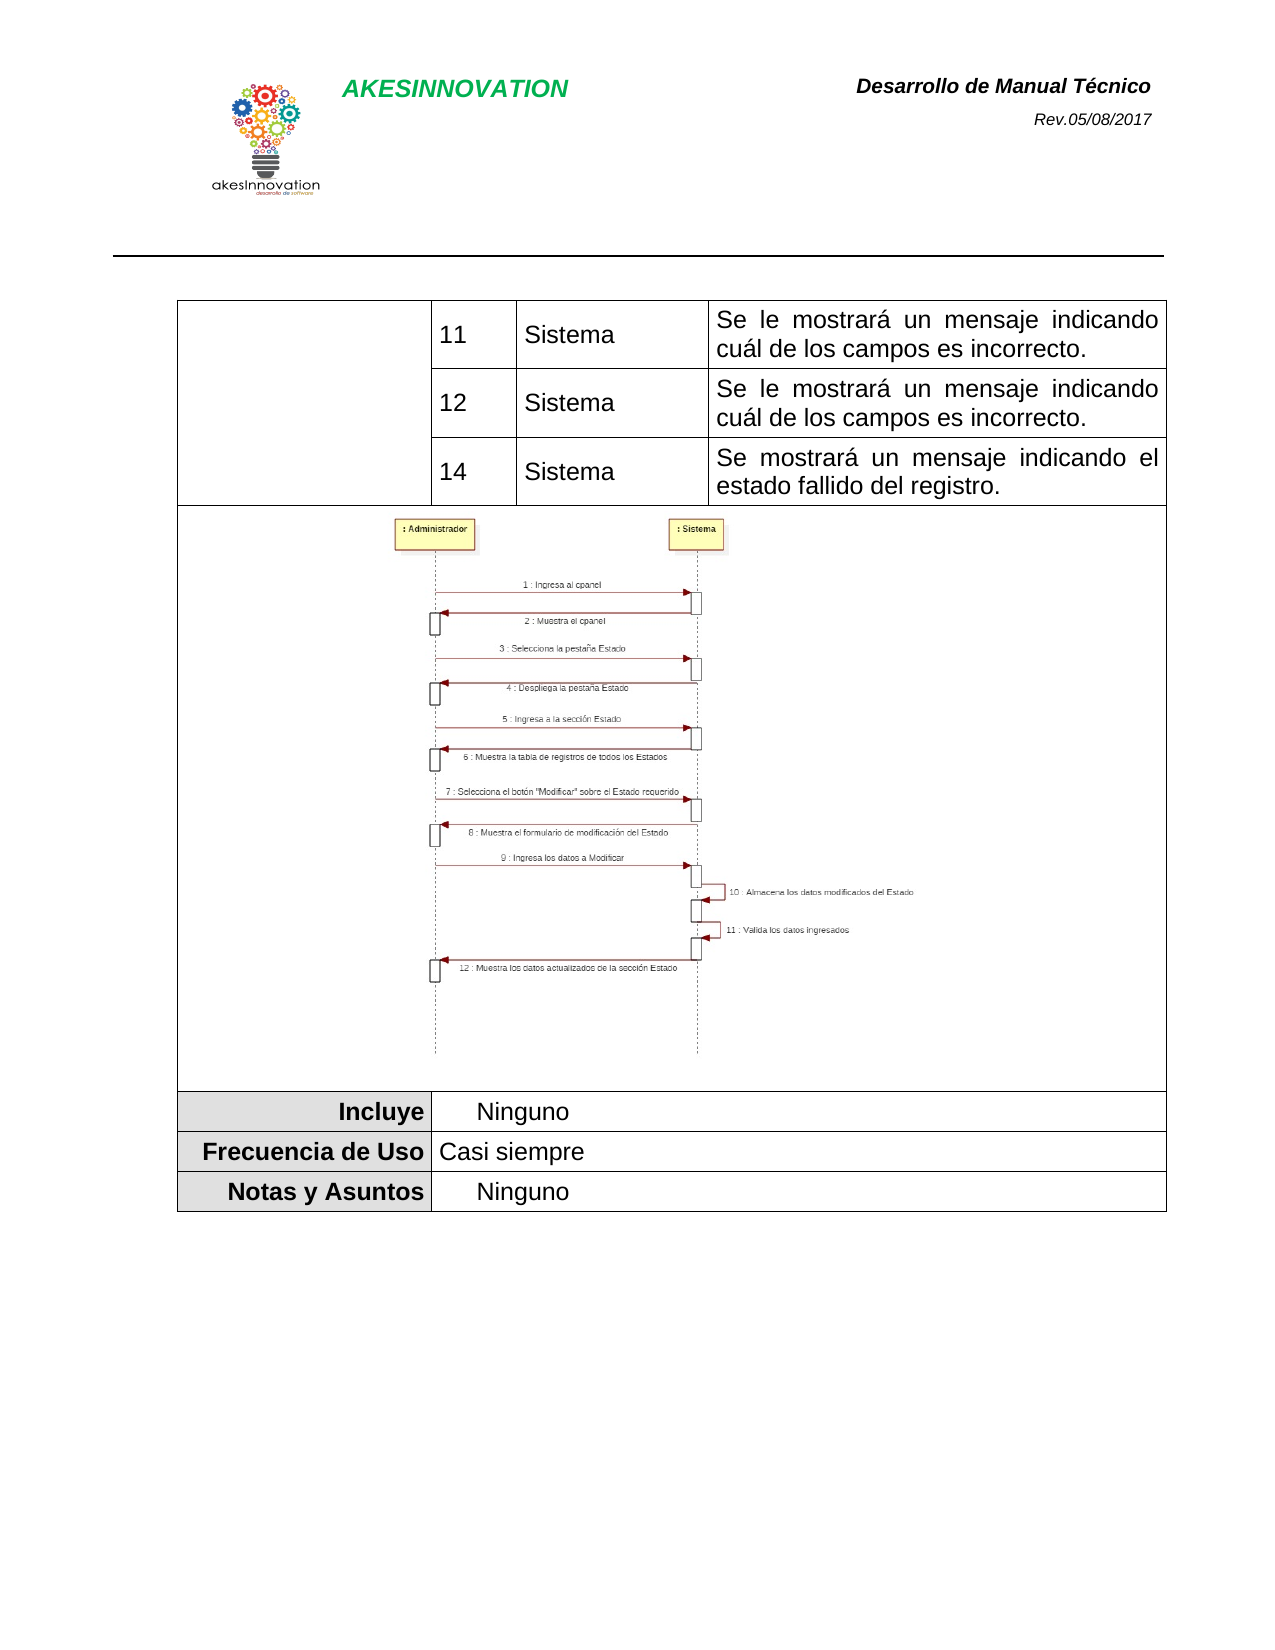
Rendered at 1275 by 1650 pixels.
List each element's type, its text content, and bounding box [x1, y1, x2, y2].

table_cell Se mostrará un mensaje indicando el estado fallido del registro. [709, 438, 1166, 505]
table_cell Sistema [517, 438, 708, 505]
table_cell 12 [432, 369, 516, 437]
table_cell 14 [432, 438, 516, 505]
table_cell Incluye [178, 1092, 431, 1131]
table_cell Ninguno [432, 1172, 1166, 1211]
table_cell [178, 506, 1166, 1091]
table_cell Sistema [517, 369, 708, 437]
table_cell Casi siempre [432, 1132, 1166, 1171]
picture [198, 73, 331, 227]
table_cell 11 [432, 301, 516, 368]
table_cell Sistema [517, 301, 708, 368]
picture [387, 511, 957, 1087]
table_cell Notas y Asuntos [178, 1172, 431, 1211]
table_cell Ninguno [432, 1092, 1166, 1131]
table_cell Se le mostrará un mensaje indicando cuál de los campos es incorrecto. [709, 369, 1166, 437]
table_cell Se le mostrará un mensaje indicando cuál de los campos es incorrecto. [709, 301, 1166, 368]
table_cell Frecuencia de Uso [178, 1132, 431, 1171]
